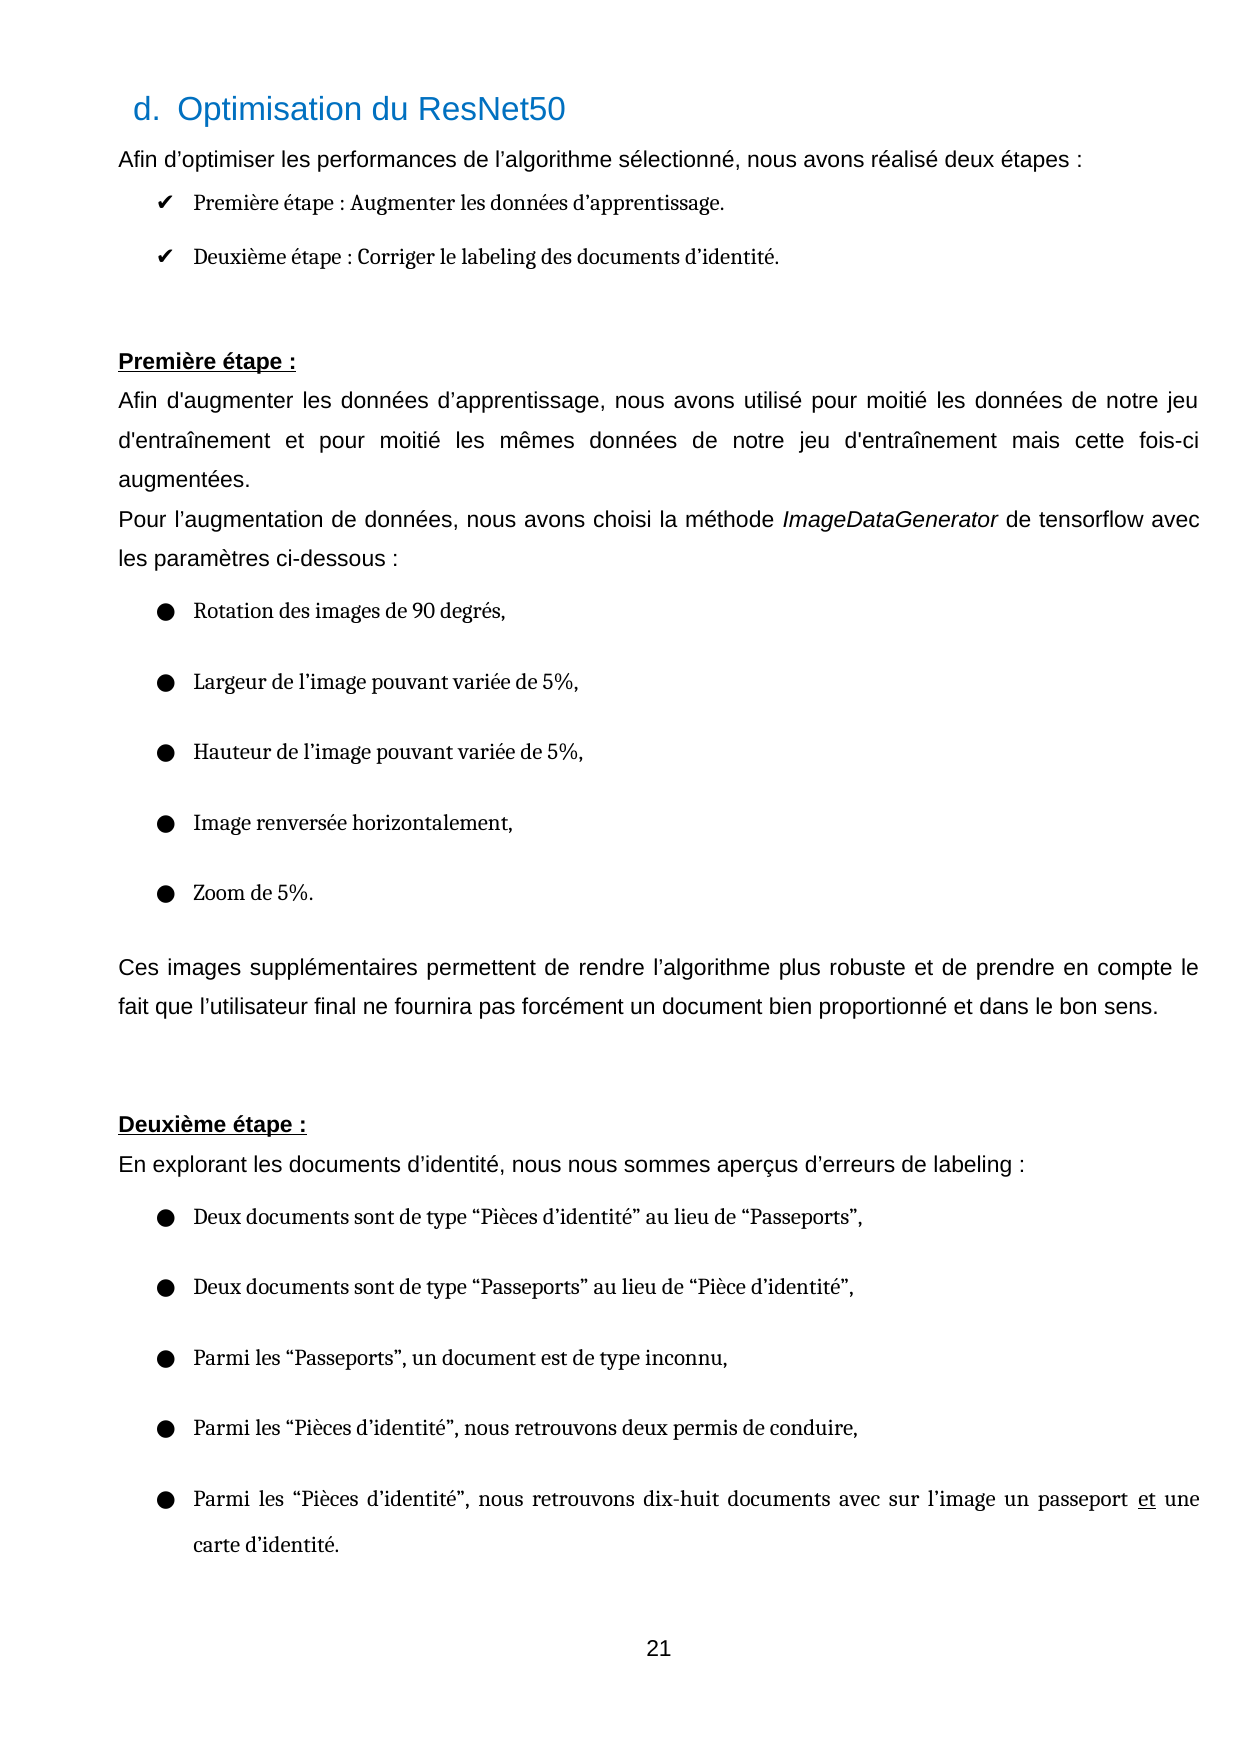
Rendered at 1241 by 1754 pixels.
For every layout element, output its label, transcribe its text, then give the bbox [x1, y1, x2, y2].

list Rotation des images de 90 degrés, [156, 585, 1199, 632]
list Deux documents sont de type “Passeports” au lieu de “Pièce d’identité”, [156, 1261, 1199, 1308]
list Hauteur de l’image pouvant variée de 5%, [156, 726, 1199, 772]
list Largeur de l’image pouvant variée de 5%, [156, 655, 1199, 702]
list Zoom de 5%. [156, 866, 1199, 913]
text Deuxième étape : [118, 1111, 1199, 1138]
list Deux documents sont de type “Pièces d’identité” au lieu de “Passeports”, [156, 1190, 1199, 1237]
text Afin d'augmenter les données d’apprentissage, nous avons utilisé pour moitié les données de notre jeu d'entraînement et pour moitié les mêmes données de notre jeu d'entraînement mais cette fois-ci augmentées. [118, 387, 1199, 493]
list Parmi les “Pièces d’identité”, nous retrouvons deux permis de conduire, [156, 1402, 1199, 1448]
list Parmi les “Pièces d’identité”, nous retrouvons dix-huit documents avec sur l’image un passeport et une carte d’identité. [156, 1472, 1199, 1558]
list Première étape : Augmenter les données d’apprentissage. [156, 176, 1199, 223]
list Deuxième étape : Corriger le labeling des documents d’identité. [156, 230, 1199, 277]
list Image renversée horizontalement, [156, 796, 1199, 843]
text Pour l’augmentation de données, nous avons choisi la méthode ImageDataGenerator de tensorflow avec les paramètres ci-dessous : [118, 506, 1199, 572]
text Afin d’optimiser les performances de l’algorithme sélectionné, nous avons réalisé deux étapes : [118, 146, 1199, 172]
text En explorant les documents d’identité, nous nous sommes aperçus d’erreurs de labeling : [118, 1151, 1199, 1177]
text Première étape : [118, 348, 1199, 374]
list Parmi les “Passeports”, un document est de type inconnu, [156, 1331, 1199, 1378]
text Ces images supplémentaires permettent de rendre l’algorithme plus robuste et de prendre en compte le fait que l’utilisateur final ne fournira pas forcément un document bien proportionné et dans le bon sens. [118, 953, 1199, 1019]
subtitle Optimisation du ResNet50 [133, 88, 1199, 127]
